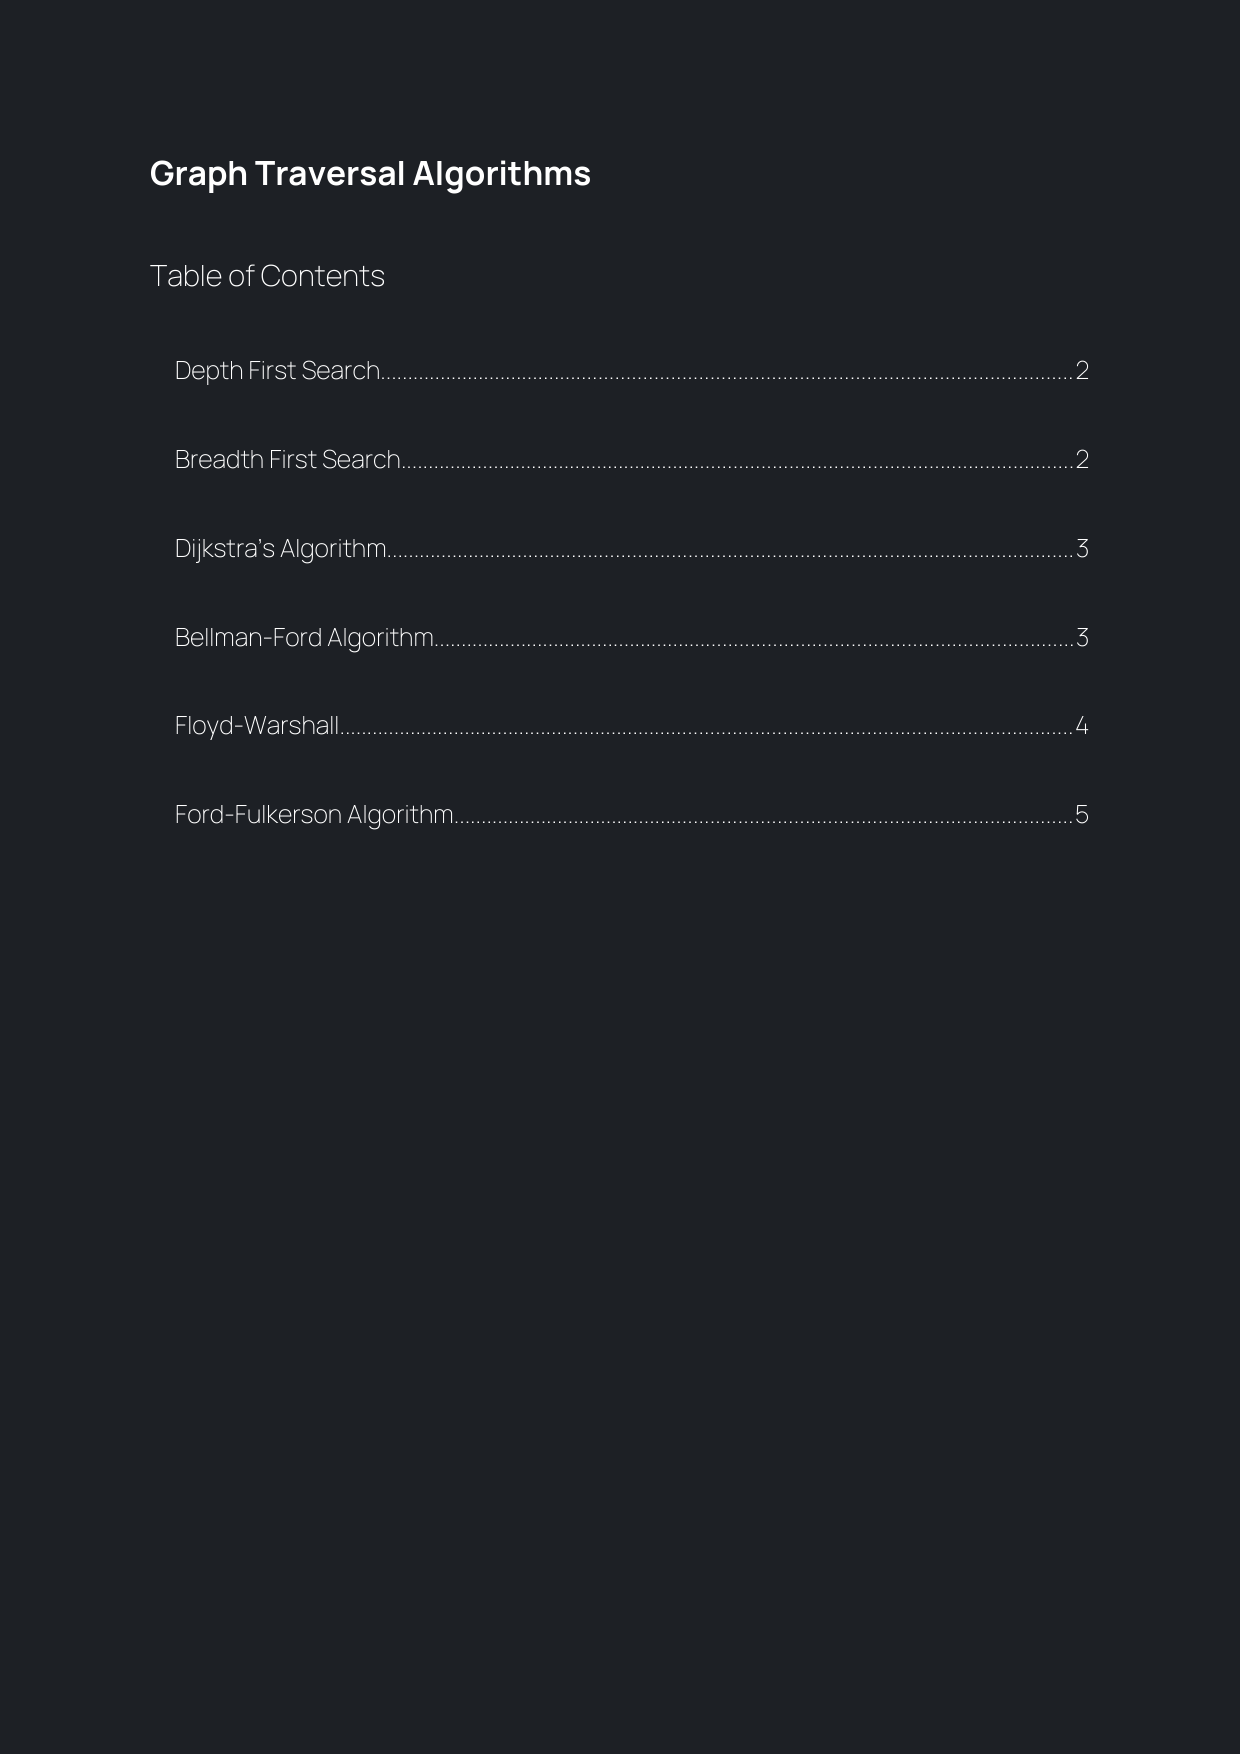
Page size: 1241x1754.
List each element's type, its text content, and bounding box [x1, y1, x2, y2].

title Graph Traversal Algorithms [150, 150, 1090, 196]
